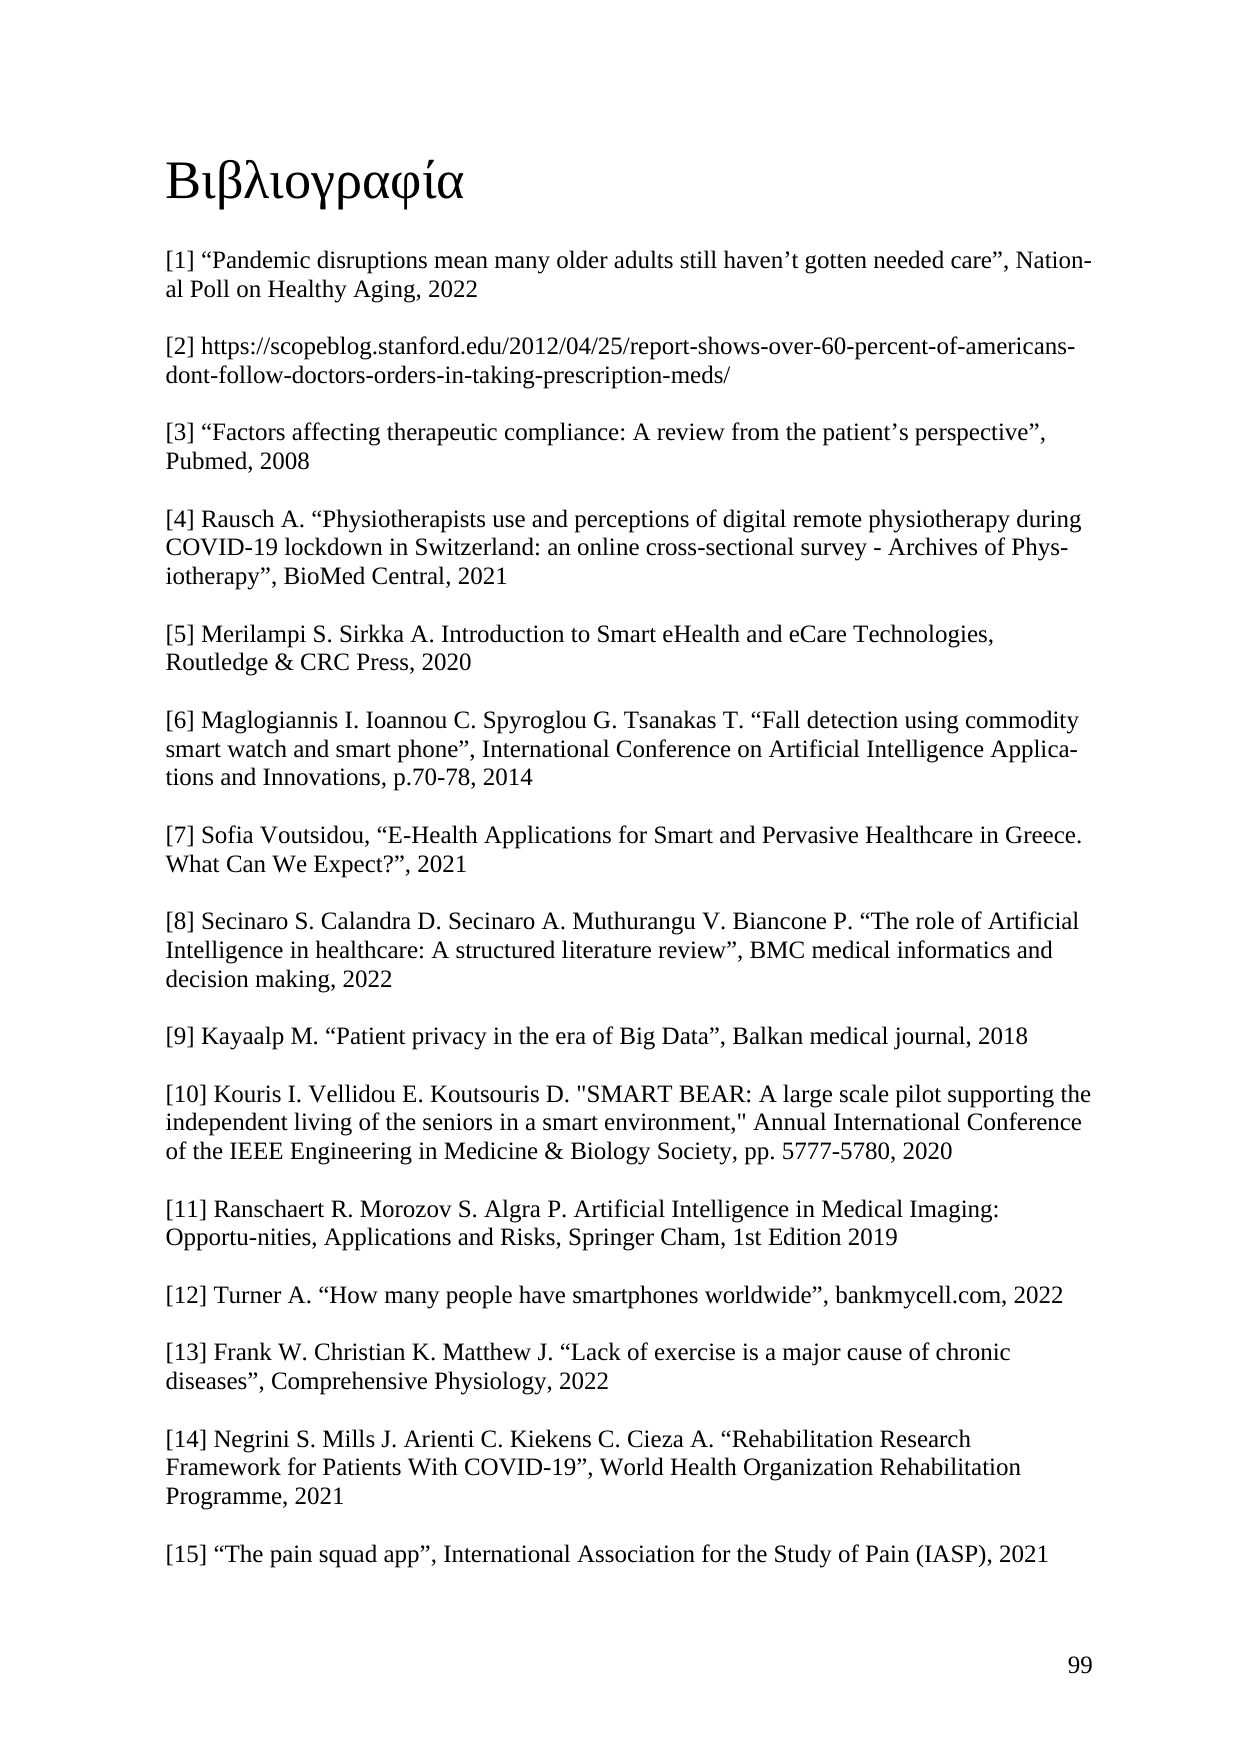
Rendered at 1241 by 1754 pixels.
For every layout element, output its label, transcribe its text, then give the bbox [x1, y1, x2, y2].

text [2] https://scopeblog.stanford.edu/2012/04/25/report-shows-over-60-percent-of-americans-dont-follow-doctors-orders-in-taking-prescription-meds/ [165, 331, 1092, 389]
text [6] Maglogiannis I. Ioannou C. Spyroglou G. Tsanakas T. “Fall detection using commodity smart watch and smart phone”, International Conference on Artificial Intelligence Applica-tions and Innovations, p.70-78, 2014 [165, 705, 1092, 791]
text [13] Frank W. Christian K. Matthew J. “Lack of exercise is a major cause of chronic diseases”, Comprehensive Physiology, 2022 [165, 1337, 1092, 1395]
text [7] Sofia Voutsidou, “E-Health Applications for Smart and Pervasive Healthcare in Greece. What Can We Expect?”, 2021 [165, 820, 1092, 877]
text [10] Kouris I. Vellidou E. Koutsouris D. "SMART BEAR: A large scale pilot supporting the independent living of the seniors in a smart environment," Annual International Conference of the IEEE Engineering in Medicine & Biology Society, pp. 5777-5780, 2020 [165, 1079, 1092, 1165]
text [4] Rausch A. “Physiotherapists use and perceptions of digital remote physiotherapy during COVID-19 lockdown in Switzerland: an online cross-sectional survey - Archives of Phys-iotherapy”, BioMed Central, 2021 [165, 504, 1092, 590]
text [14] Negrini S. Mills J. Arienti C. Kiekens C. Cieza A. “Rehabilitation Research Framework for Patients With COVID-19”, World Health Organization Rehabilitation Programme, 2021 [165, 1424, 1092, 1510]
text [9] Kayaalp M. “Patient privacy in the era of Big Data”, Balkan medical journal, 2018 [165, 1021, 1092, 1050]
text [3] “Factors affecting therapeutic compliance: A review from the patient’s perspective”, Pubmed, 2008 [165, 417, 1092, 475]
text [5] Merilampi S. Sirkka A. Introduction to Smart eHealth and eCare Technologies, Routledge & CRC Press, 2020 [165, 619, 1092, 676]
subtitle Βιβλιογραφία [165, 148, 1092, 210]
text [12] Turner A. “How many people have smartphones worldwide”, bankmycell.com, 2022 [165, 1280, 1092, 1309]
text [8] Secinaro S. Calandra D. Secinaro A. Muthurangu V. Biancone P. “The role of Artificial Intelligence in healthcare: A structured literature review”, BMC medical informatics and decision making, 2022 [165, 906, 1092, 992]
text [11] Ranschaert R. Morozov S. Algra P. Artificial Intelligence in Medical Imaging: Opportu-nities, Applications and Risks, Springer Cham, 1st Edition 2019 [165, 1194, 1092, 1251]
text [15] “The pain squad app”, International Association for the Study of Pain (IASP), 2021 [165, 1539, 1092, 1567]
text [1] “Pandemic disruptions mean many older adults still haven’t gotten needed care”, Nation-al Poll on Healthy Aging, 2022 [165, 245, 1092, 302]
